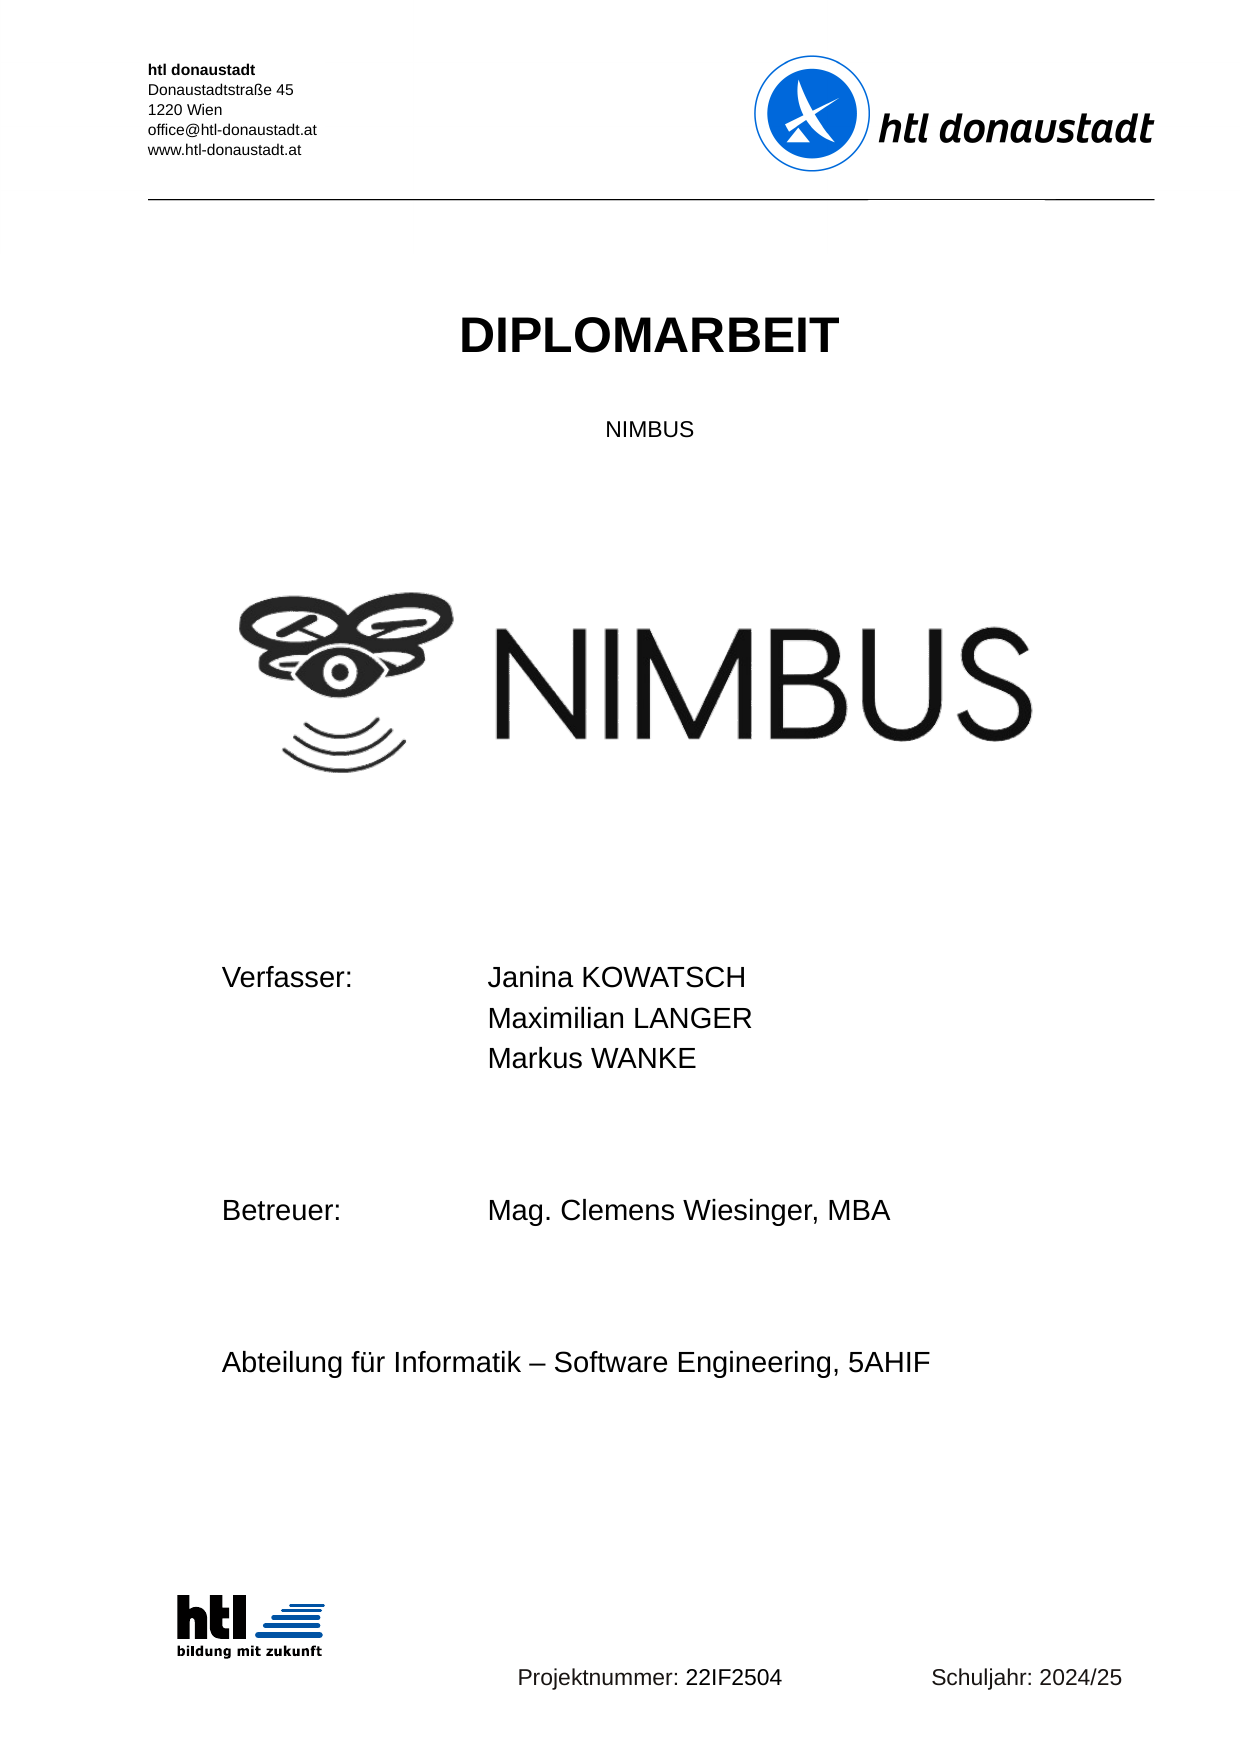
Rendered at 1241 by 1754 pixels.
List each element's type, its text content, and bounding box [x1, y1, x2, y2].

text Abteilung für Informatik – Software Engineering, 5AHIF [177, 1345, 1122, 1378]
picture [179, 547, 1120, 813]
picture [0, 0, 1241, 254]
text DIPLOMARBEIT [177, 306, 1122, 363]
text Maximilian LANGER [177, 1001, 1122, 1034]
text Betreuer: Mag. Clemens Wiesinger, MBA [177, 1193, 1122, 1226]
text Markus WANKE [177, 1041, 1122, 1074]
text Verfasser: Janina KOWATSCH [177, 960, 1122, 994]
